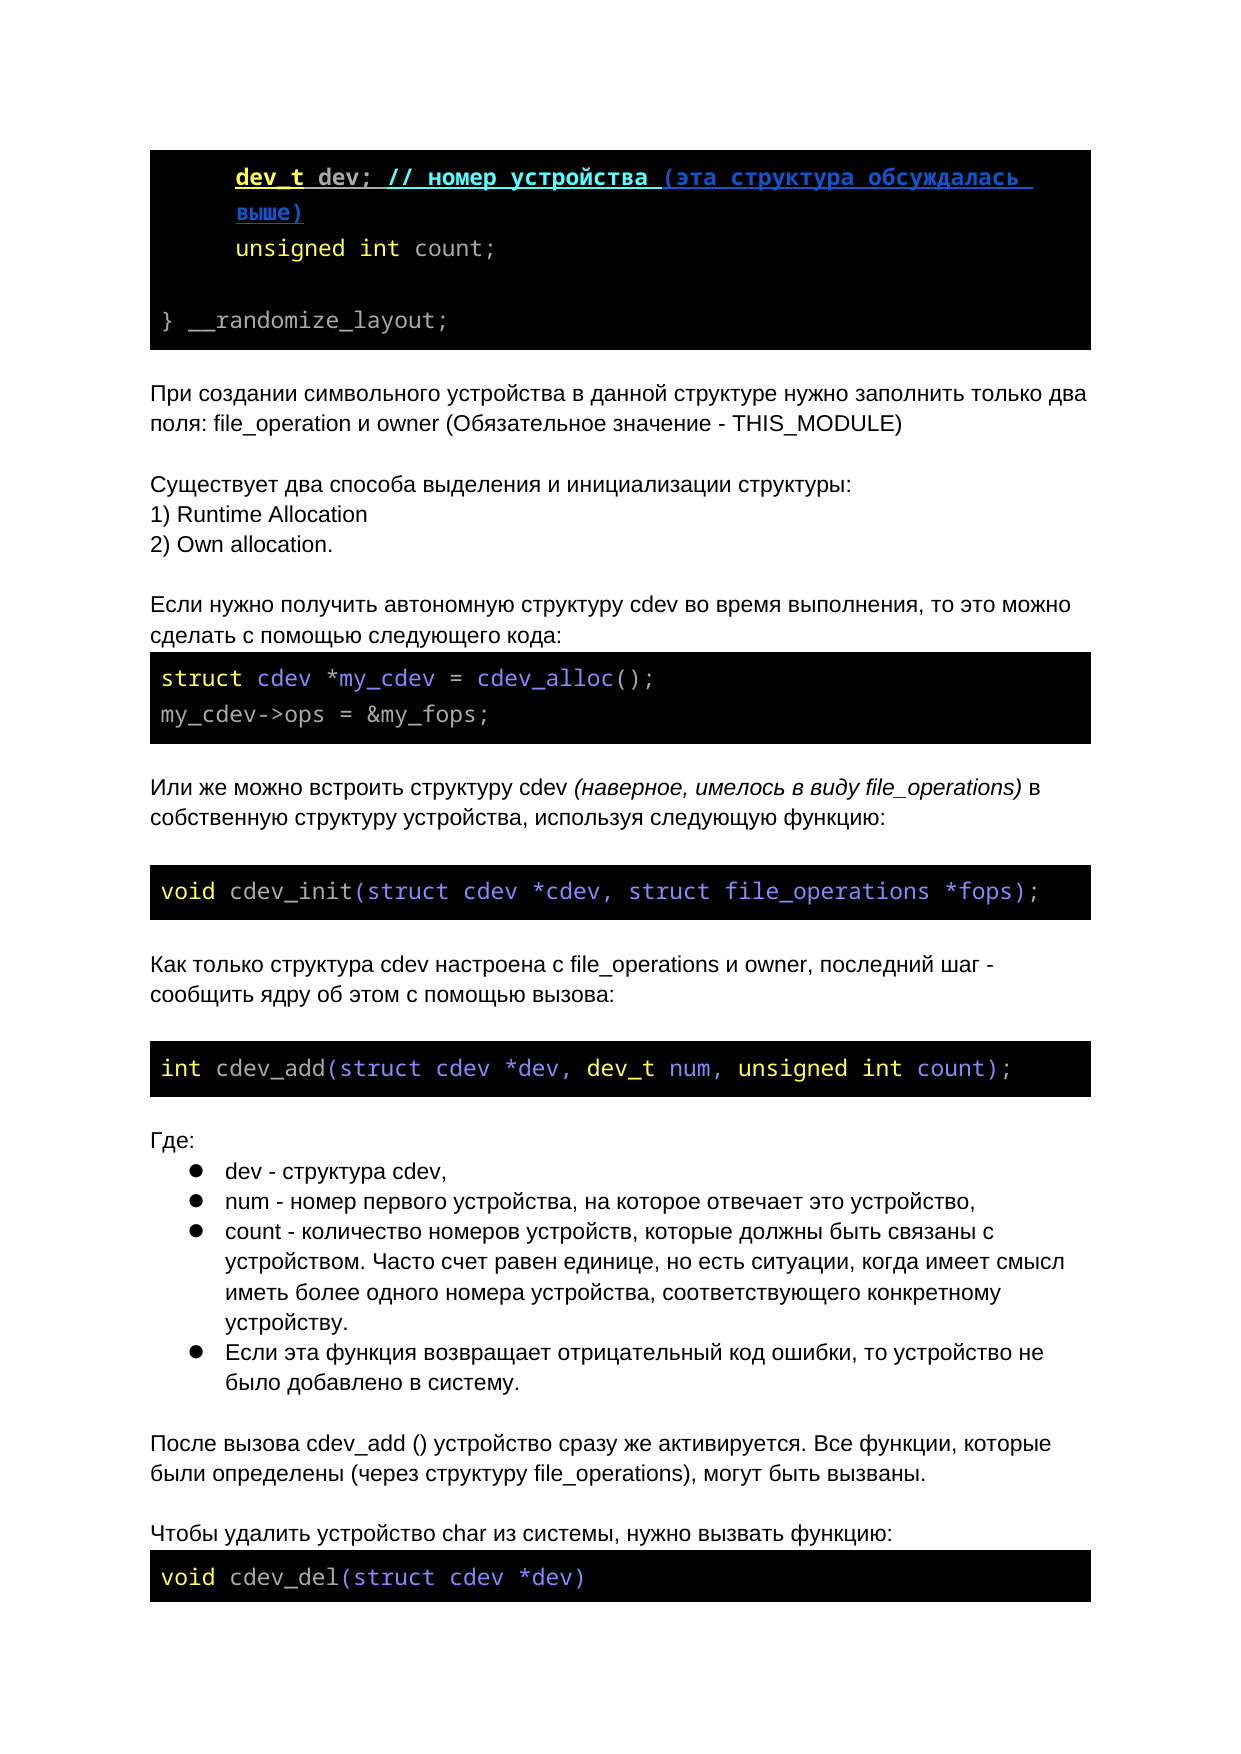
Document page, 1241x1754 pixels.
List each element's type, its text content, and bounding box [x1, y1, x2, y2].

text Где: [150, 1127, 1090, 1154]
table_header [150, 1550, 1091, 1602]
table_header void cdev_init(struct cdev *cdev, struct file_operations *fops); [150, 865, 1091, 920]
list num - номер первого устройства, на которое отвечает это устройство, [187, 1188, 1090, 1214]
text поля: file_operation и owner (Обязательное значение - THIS_MODULE) [150, 410, 1090, 436]
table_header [150, 150, 1091, 350]
text 1) Runtime Allocation [150, 501, 1090, 527]
text Как только структура cdev настроена с file_operations и owner, последний шаг - сообщить ядру об этом с помощью вызова: [150, 951, 1090, 1007]
text Чтобы удалить устройство char из системы, нужно вызвать функцию: [150, 1520, 1090, 1546]
text Существует два способа выделения и инициализации структуры: [150, 471, 1090, 497]
text 2) Own allocation. [150, 531, 1090, 557]
list count - количество номеров устройств, которые должны быть связаны с устройством. Часто счет равен единице, но есть ситуации, когда имеет смысл иметь более одного номера устройства, соответствующего конкретному устройству. [187, 1218, 1090, 1335]
list Если эта функция возвращает отрицательный код ошибки, то устройство не было добавлено в систему. [187, 1339, 1090, 1395]
text сделать с помощью следующего кода: [150, 622, 1090, 648]
list dev - структура cdev, [187, 1158, 1090, 1184]
text Или же можно встроить структуру cdev (наверное, имелось в виду file_operations) в собственную структуру устройства, используя следующую функцию: [150, 774, 1090, 830]
text После вызова cdev_add () устройство сразу же активируется. Все функции, которые были определены (через структуру file_operations), могут быть вызваны. [150, 1429, 1090, 1486]
text При создании символьного устройства в данной структуре нужно заполнить только два [150, 380, 1090, 406]
table_header int cdev_add(struct cdev *dev, dev_t num, unsigned int count); [150, 1041, 1091, 1097]
text Если нужно получить автономную структуру cdev во время выполнения, то это можно [150, 591, 1090, 618]
table_header struct cdev *my_cdev = cdev_alloc(); my_cdev->ops = &my_fops; [150, 652, 1091, 744]
